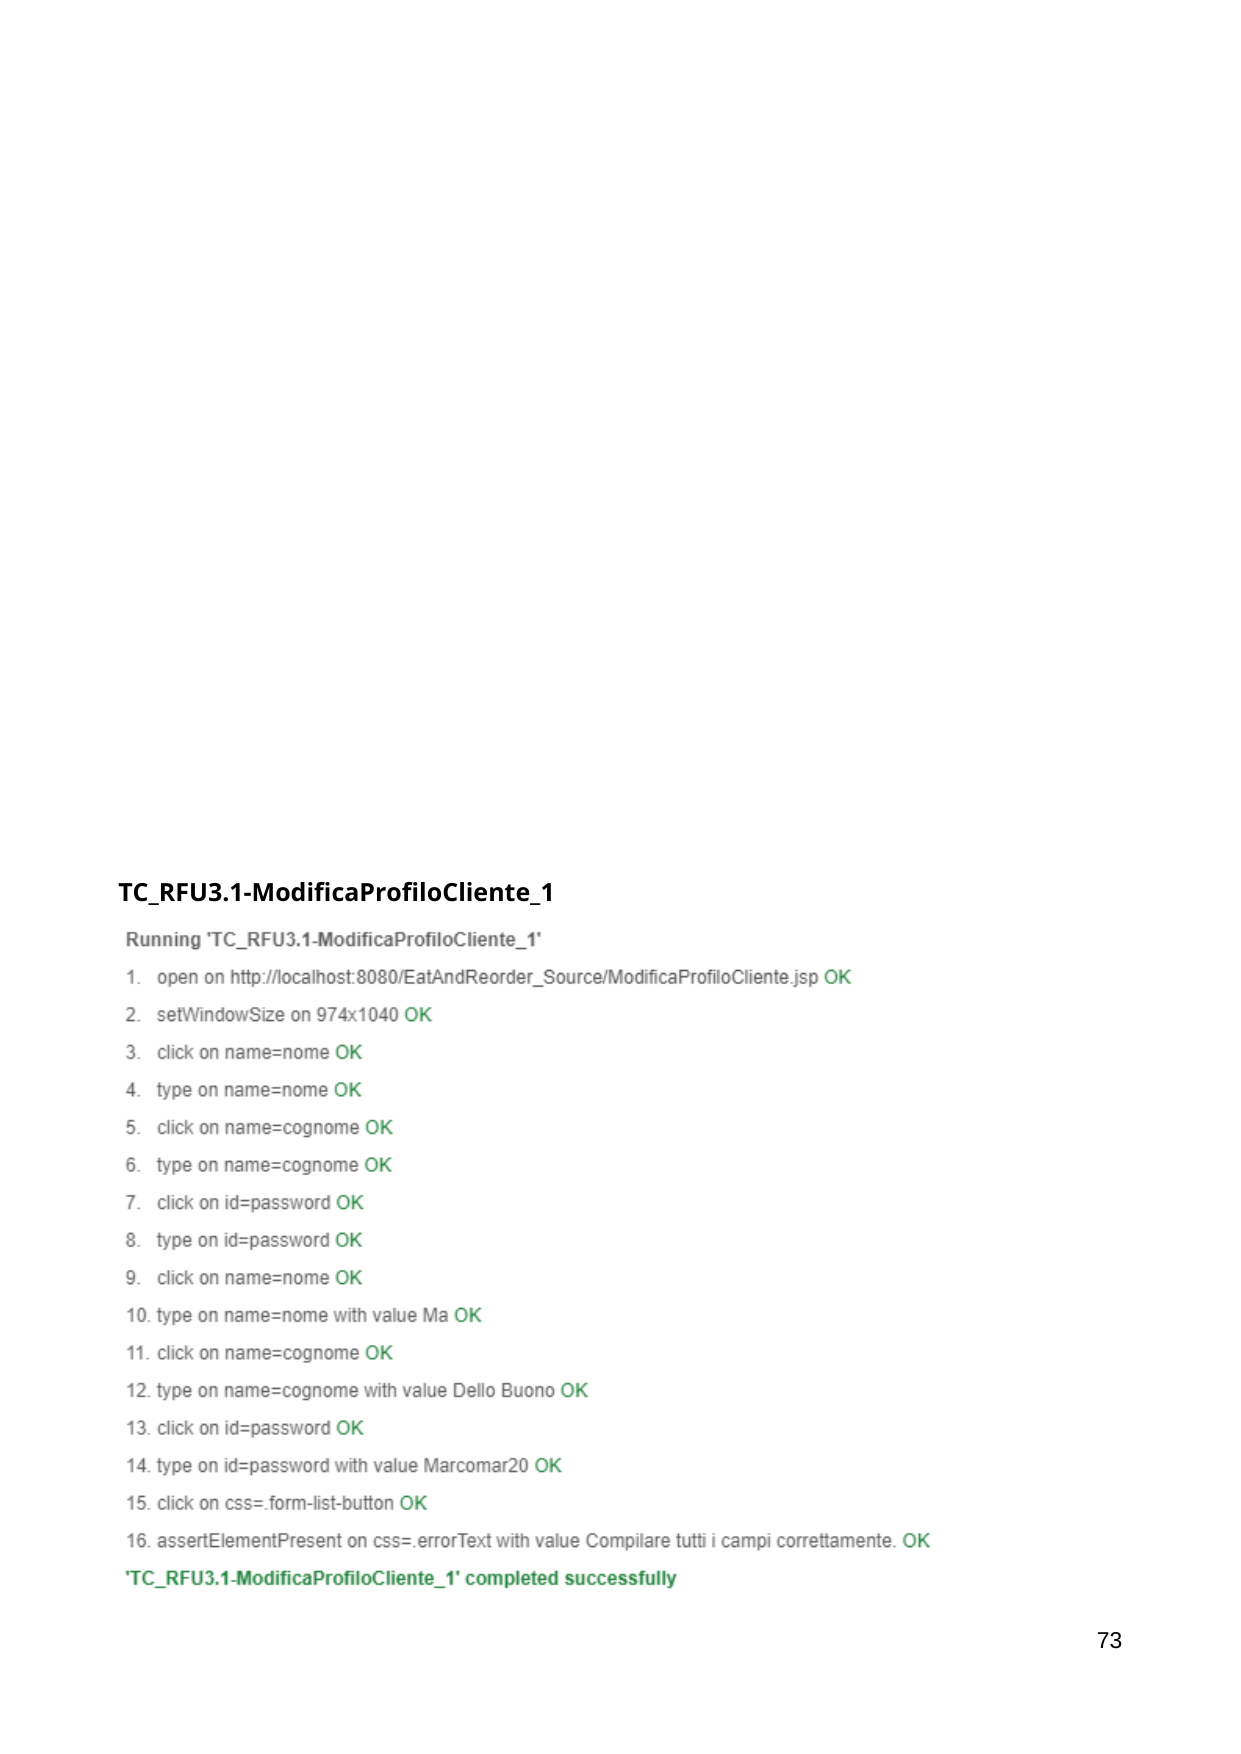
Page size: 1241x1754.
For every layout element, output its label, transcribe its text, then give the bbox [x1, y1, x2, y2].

text TC_RFU3.1-ModificaProfiloCliente_1 [118, 875, 1122, 909]
picture [118, 923, 944, 1593]
